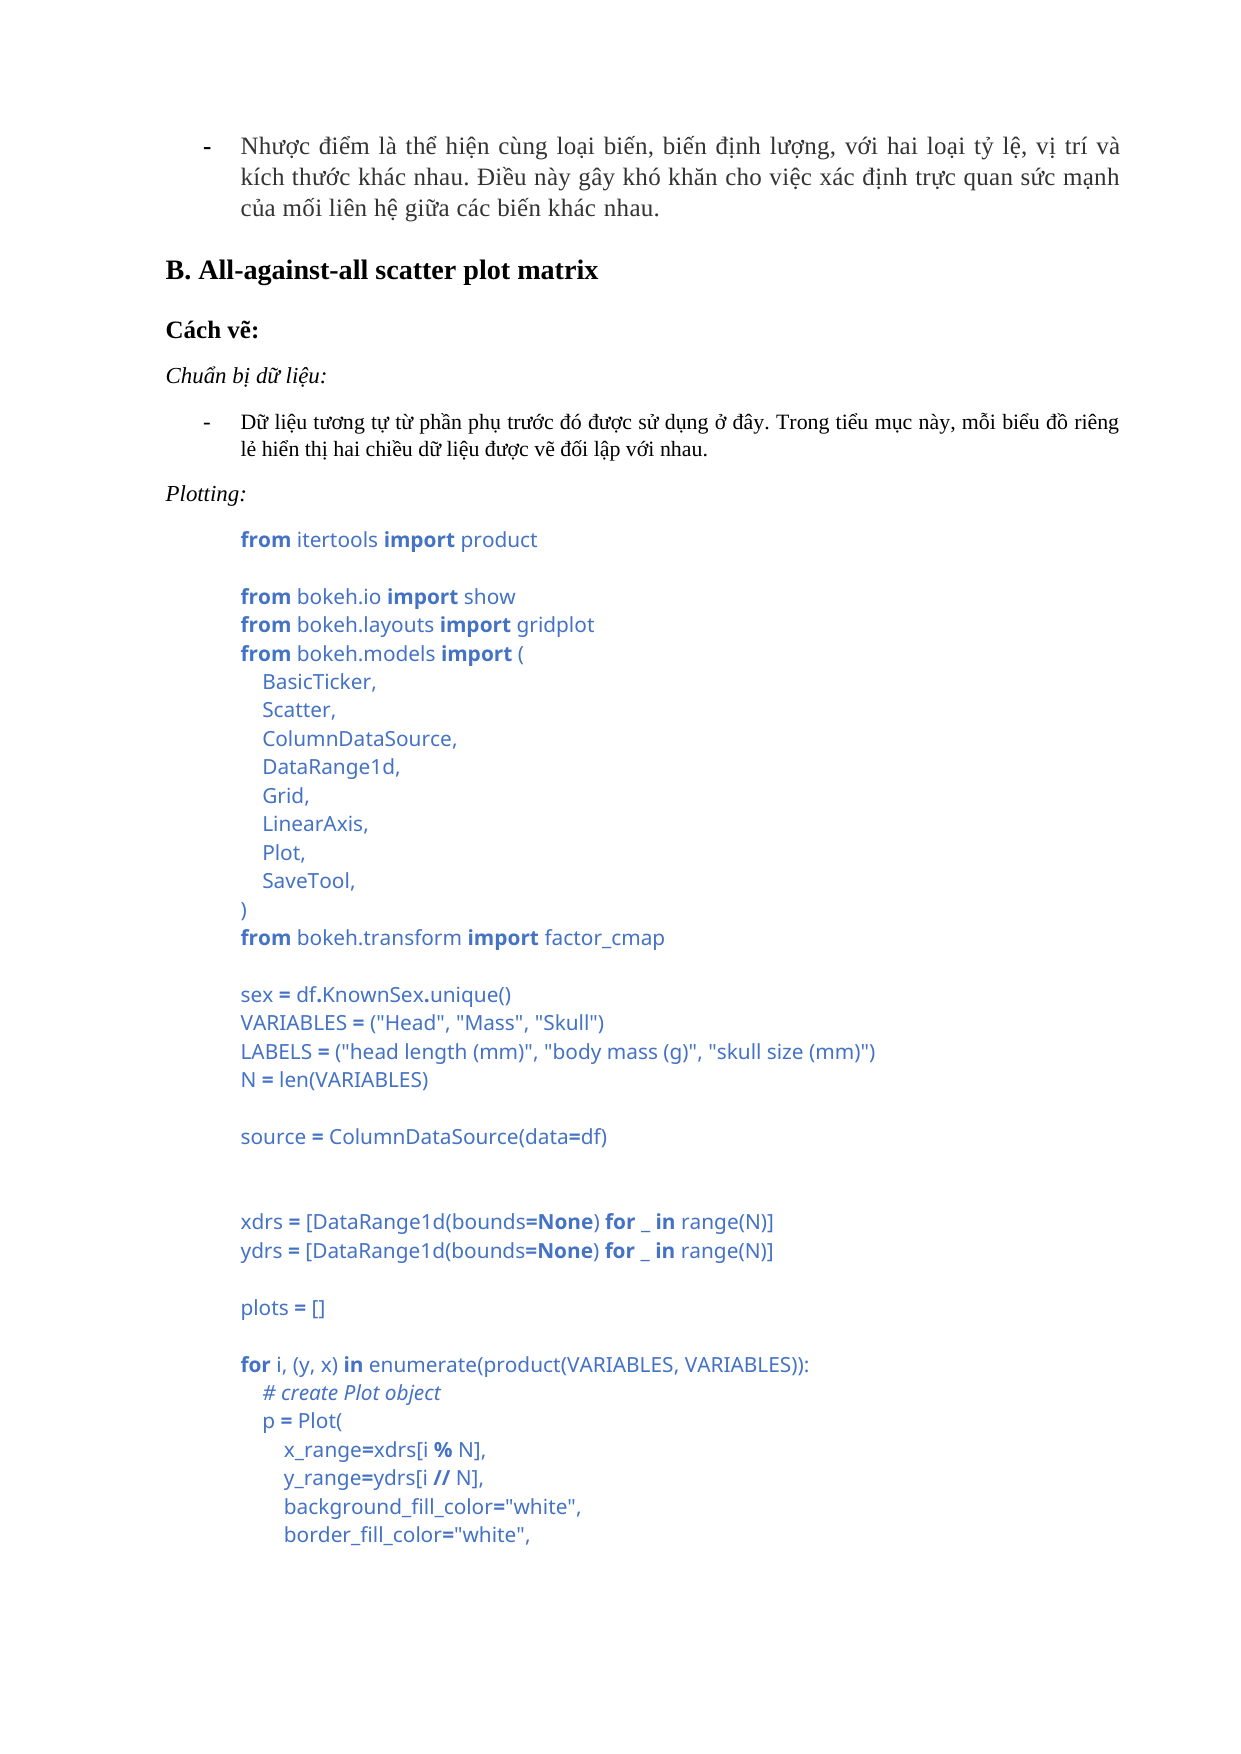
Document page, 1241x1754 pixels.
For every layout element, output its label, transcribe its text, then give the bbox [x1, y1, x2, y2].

text Plot, [240, 838, 1122, 866]
text from bokeh.transform import factor_cmap [240, 923, 1122, 952]
text # create Plot object [240, 1378, 1122, 1407]
text ColumnDataSource, [240, 724, 1122, 752]
text Grid, [240, 781, 1122, 809]
text ) [240, 895, 1122, 923]
text BasicTicker, [240, 667, 1122, 696]
text ydrs = [DataRange1d(bounds=None) for _ in range(N)] [240, 1236, 1122, 1264]
text source = ColumnDataSource(data=df) [240, 1122, 1122, 1151]
text p = Plot( [240, 1407, 1122, 1435]
text Scatter, [240, 696, 1122, 724]
text LinearAxis, [240, 809, 1122, 838]
list Dữ liệu tương tự từ phần phụ trước đó được sử dụng ở đây. Trong tiểu mục này, mỗi biểu đồ riêng lẻ hiển thị hai chiều dữ liệu được vẽ đối lập với nhau. [203, 408, 1122, 461]
text Chuẩn bị dữ liệu: [165, 363, 1122, 389]
text from itertools import product [240, 525, 1122, 553]
text DataRange1d, [240, 752, 1122, 781]
text for i, (y, x) in enumerate(product(VARIABLES, VARIABLES)): [240, 1350, 1122, 1378]
text LABELS = ("head length (mm)", "body mass (g)", "skull size (mm)") [240, 1037, 1122, 1065]
text xdrs = [DataRange1d(bounds=None) for _ in range(N)] [240, 1207, 1122, 1236]
subtitle B. All-against-all scatter plot matrix [165, 253, 1122, 286]
text Cách vẽ: [165, 315, 1122, 344]
text y_range=ydrs[i // N], [240, 1463, 1122, 1492]
text SaveTool, [240, 866, 1122, 895]
text VARIABLES = ("Head", "Mass", "Skull") [240, 1008, 1122, 1037]
text x_range=xdrs[i % N], [240, 1435, 1122, 1463]
text background_fill_color="white", [240, 1492, 1122, 1520]
text from bokeh.models import ( [240, 639, 1122, 667]
text Plotting: [165, 480, 1122, 506]
text from bokeh.io import show [240, 582, 1122, 610]
text from bokeh.layouts import gridplot [240, 610, 1122, 639]
text sex = df.KnownSex.unique() [240, 980, 1122, 1008]
text N = len(VARIABLES) [240, 1065, 1122, 1094]
text plots = [] [240, 1293, 1122, 1321]
list Nhược điểm là thể hiện cùng loại biến, biến định lượng, với hai loại tỷ lệ, vị trí và kích thước khác nhau. Điều này gây khó khăn cho việc xác định trực quan sức mạnh của mối liên hệ giữa các biến khác nhau. [203, 131, 1122, 222]
text border_fill_color="white", [240, 1520, 1122, 1549]
